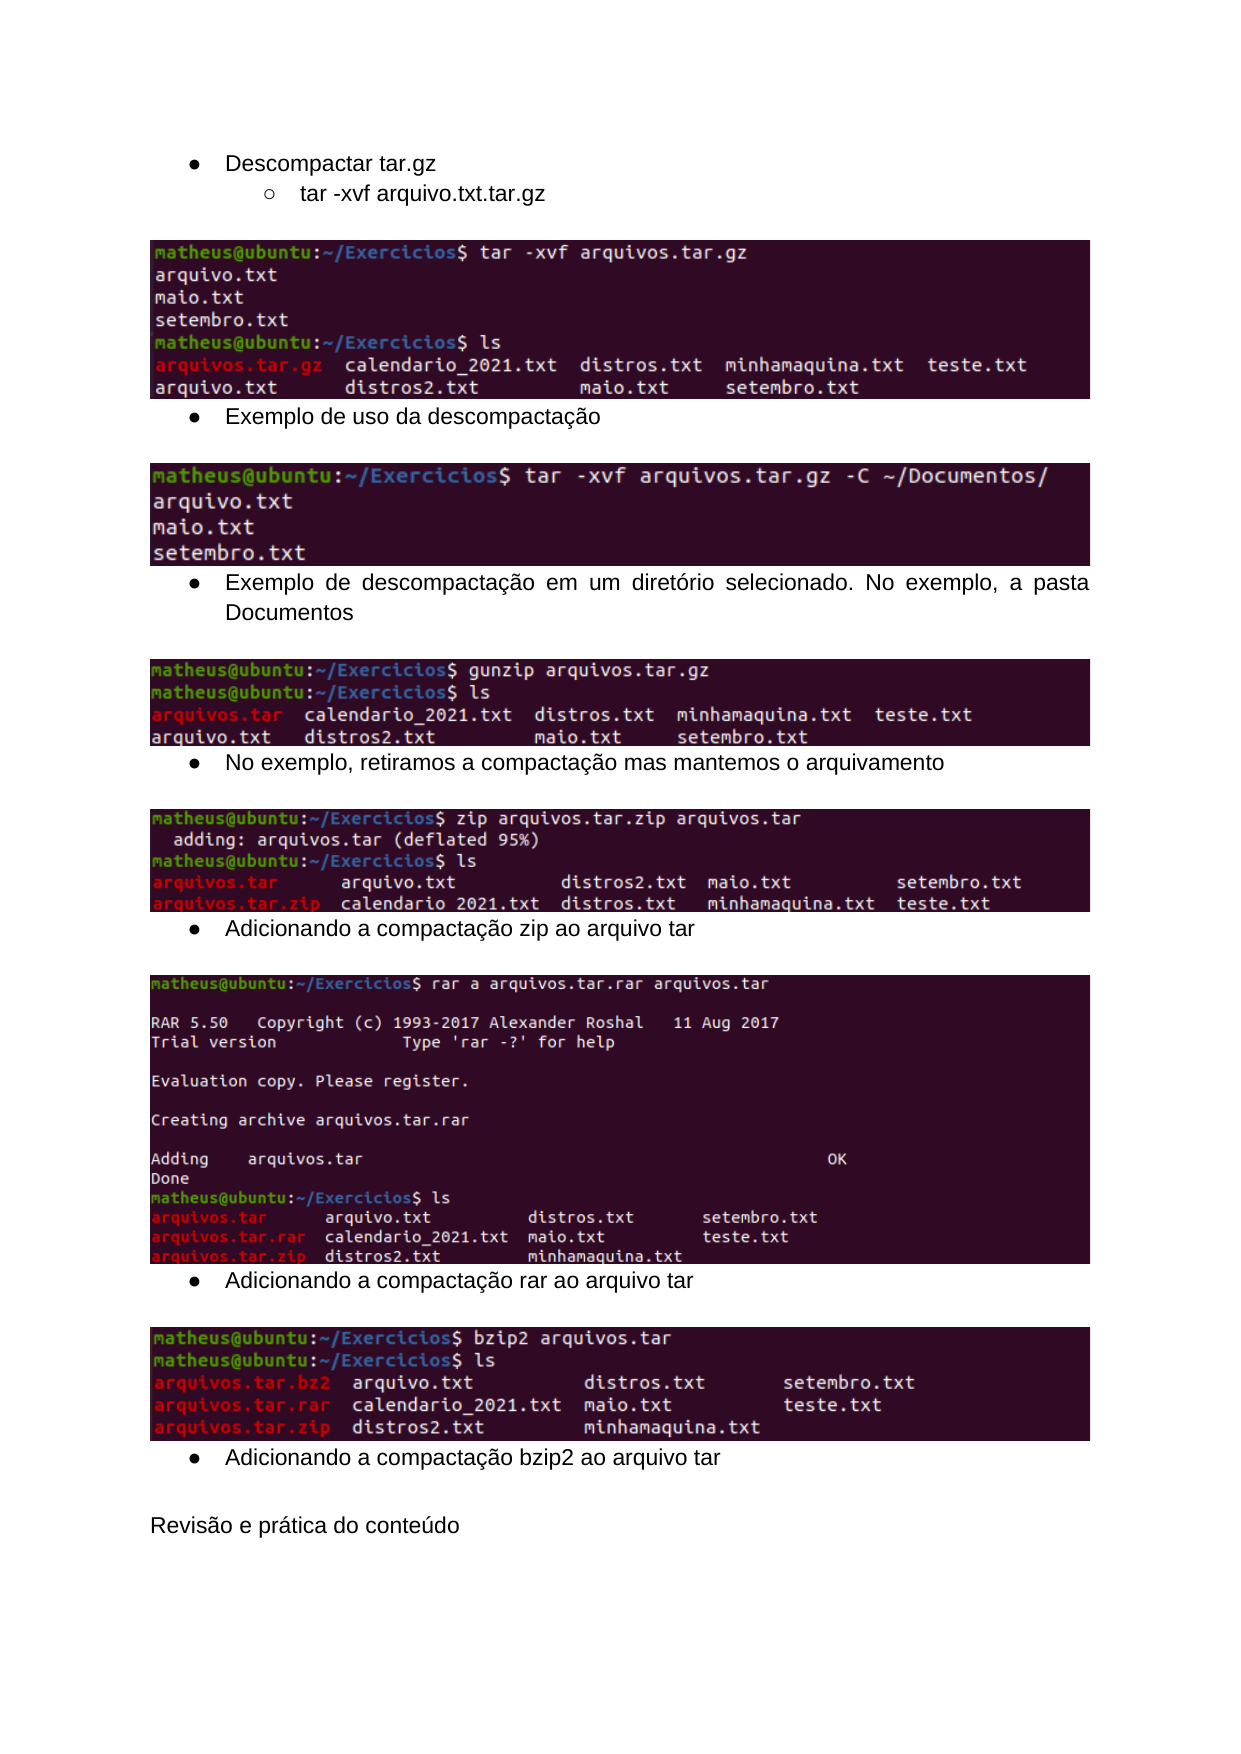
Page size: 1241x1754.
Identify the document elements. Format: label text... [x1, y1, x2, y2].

list tar -xvf arquivo.txt.tar.gz [262, 180, 1090, 207]
list Exemplo de uso da descompactação [187, 403, 1090, 429]
list No exemplo, retiramos a compactação mas mantemos o arquivamento [187, 749, 1090, 775]
picture [150, 975, 1091, 1264]
subtitle Revisão e prática do conteúdo [150, 1512, 1090, 1538]
picture [150, 240, 1091, 399]
picture [150, 809, 1091, 912]
list Adicionando a compactação rar ao arquivo tar [187, 1267, 1090, 1293]
list Exemplo de descompactação em um diretório selecionado. No exemplo, a pasta Documentos [187, 569, 1090, 626]
list Adicionando a compactação bzip2 ao arquivo tar [187, 1444, 1090, 1470]
list Adicionando a compactação zip ao arquivo tar [187, 915, 1090, 942]
list Descompactar tar.gz [187, 150, 1090, 176]
picture [150, 659, 1091, 746]
picture [150, 463, 1091, 566]
picture [150, 1327, 1091, 1441]
